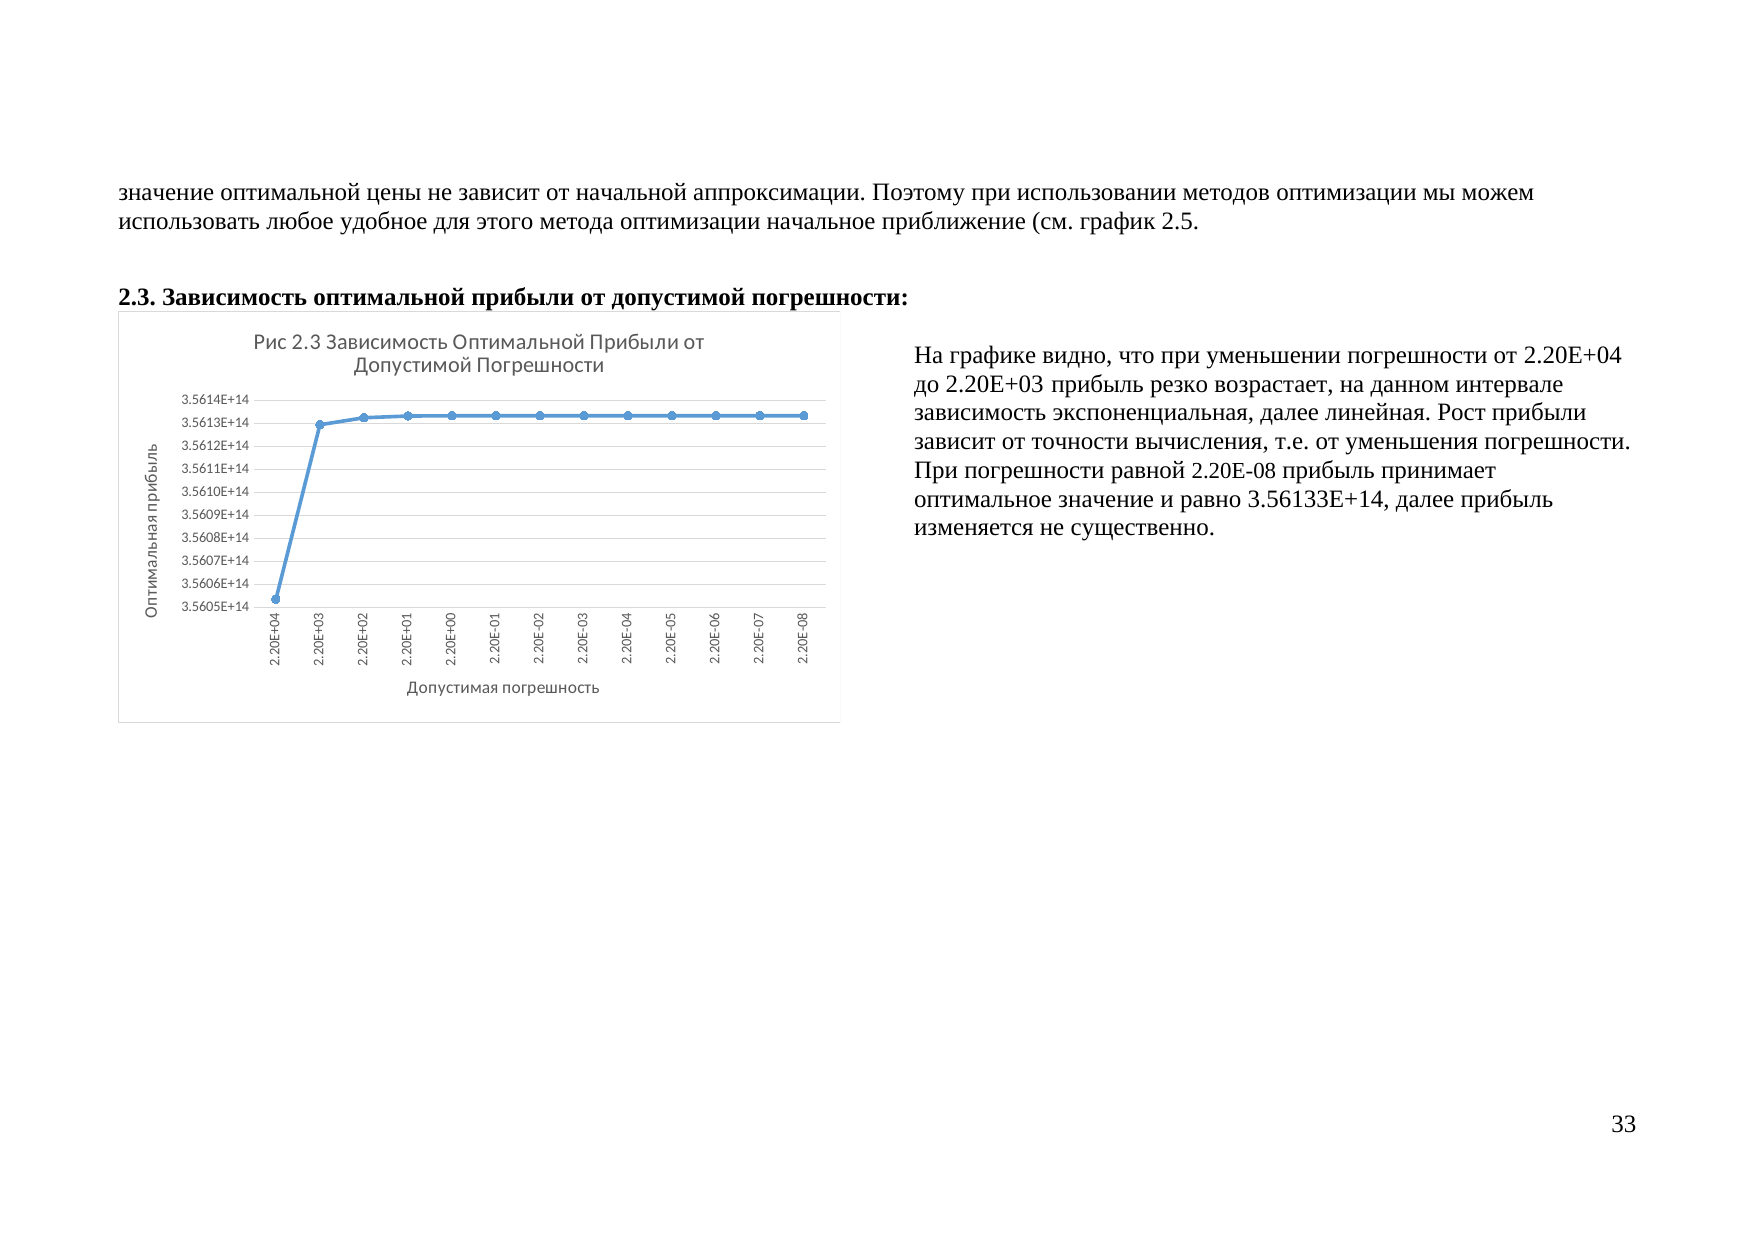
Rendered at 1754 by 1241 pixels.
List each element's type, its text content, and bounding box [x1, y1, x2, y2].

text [118, 177, 1636, 235]
text до 2.20E+03 прибыль резко возрастает, на данном интервале зависимость экспоненциальная, далее линейная. Рост прибыли зависит от точности вычисления, т.е. от уменьшения погрешности. При погрешности равной 2.20E-08 прибыль принимает оптимальное значение и равно 3.56133E+14, далее прибыль изменяется не существенно. [914, 369, 1636, 541]
subtitle 2.3. Зависимость оптимальной прибыли от допустимой погрешности: [118, 282, 1636, 311]
text На графике видно, что при уменьшении погрешности от 2.20E+04 [914, 340, 1636, 369]
